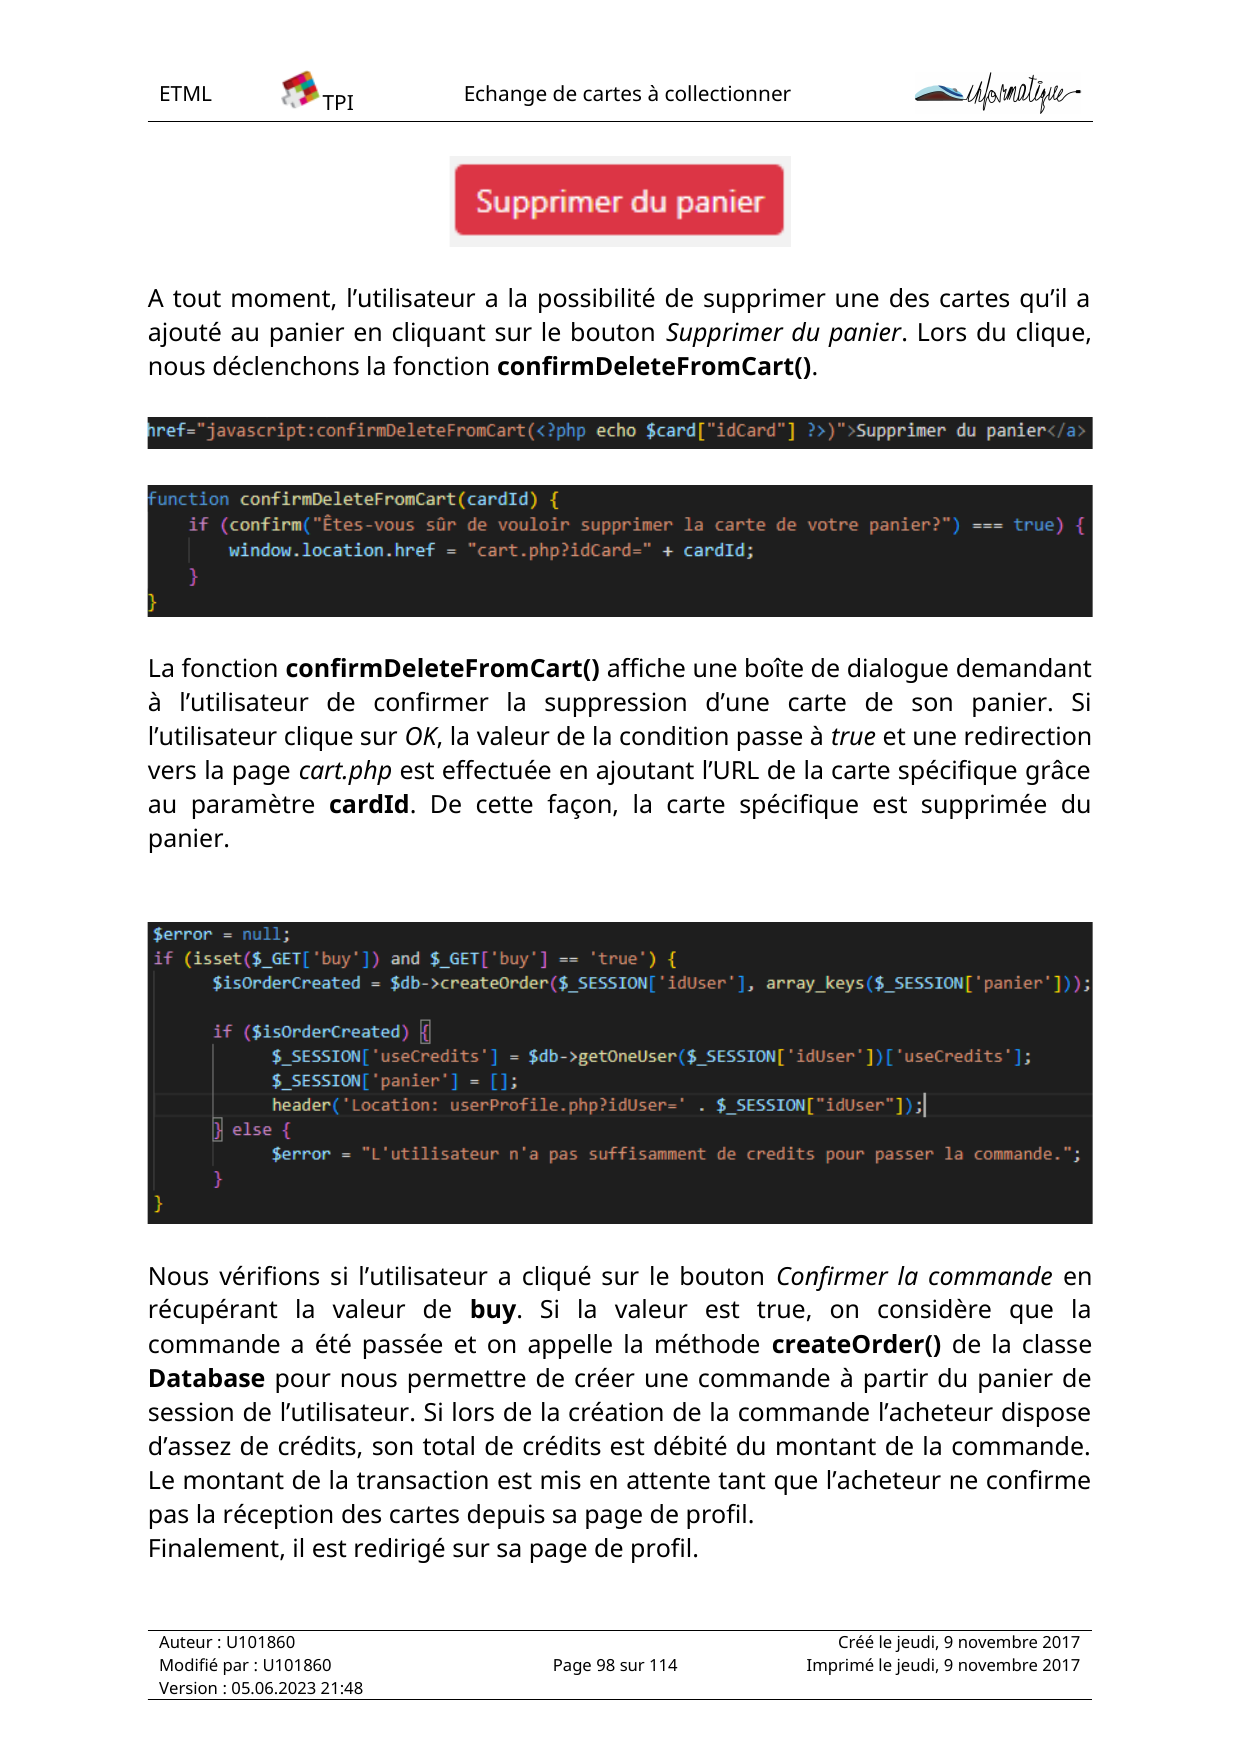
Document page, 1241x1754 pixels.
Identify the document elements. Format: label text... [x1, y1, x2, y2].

picture [147, 417, 1093, 449]
text La fonction confirmDeleteFromCart() affiche une boîte de dialogue demandant à l’utilisateur de confirmer la suppression d’une carte de son panier. Si l’utilisateur clique sur OK, la valeur de la condition passe à true et une redirection vers la page cart.php est effectuée en ajoutant l’URL de la carte spécifique grâce au paramètre cardId. De cette façon, la carte spécifique est supprimée du panier. [148, 650, 1092, 855]
text Finalement, il est redirigé sur sa page de profil. [148, 1531, 1092, 1565]
picture [276, 69, 323, 111]
text A tout moment, l’utilisateur a la possibilité de supprimer une des cartes qu’il a ajouté au panier en cliquant sur le bouton Supprimer du panier. Lors du clique, nous déclenchons la fonction confirmDeleteFromCart(). [148, 281, 1092, 383]
picture [147, 922, 1093, 1224]
text Nous vérifions si l’utilisateur a cliqué sur le bouton Confirmer la commande en récupérant la valeur de buy. Si la valeur est true, on considère que la commande a été passée et on appelle la méthode createOrder() de la classe Database pour nous permettre de créer une commande à partir du panier de session de l’utilisateur. Si lors de la création de la commande l’acheteur dispose d’assez de crédits, son total de crédits est débité du montant de la commande. Le montant de la transaction est mis en attente tant que l’acheteur ne confirme pas la réception des cartes depuis sa page de profil. [148, 1258, 1092, 1531]
picture [449, 156, 791, 247]
picture [147, 485, 1093, 617]
